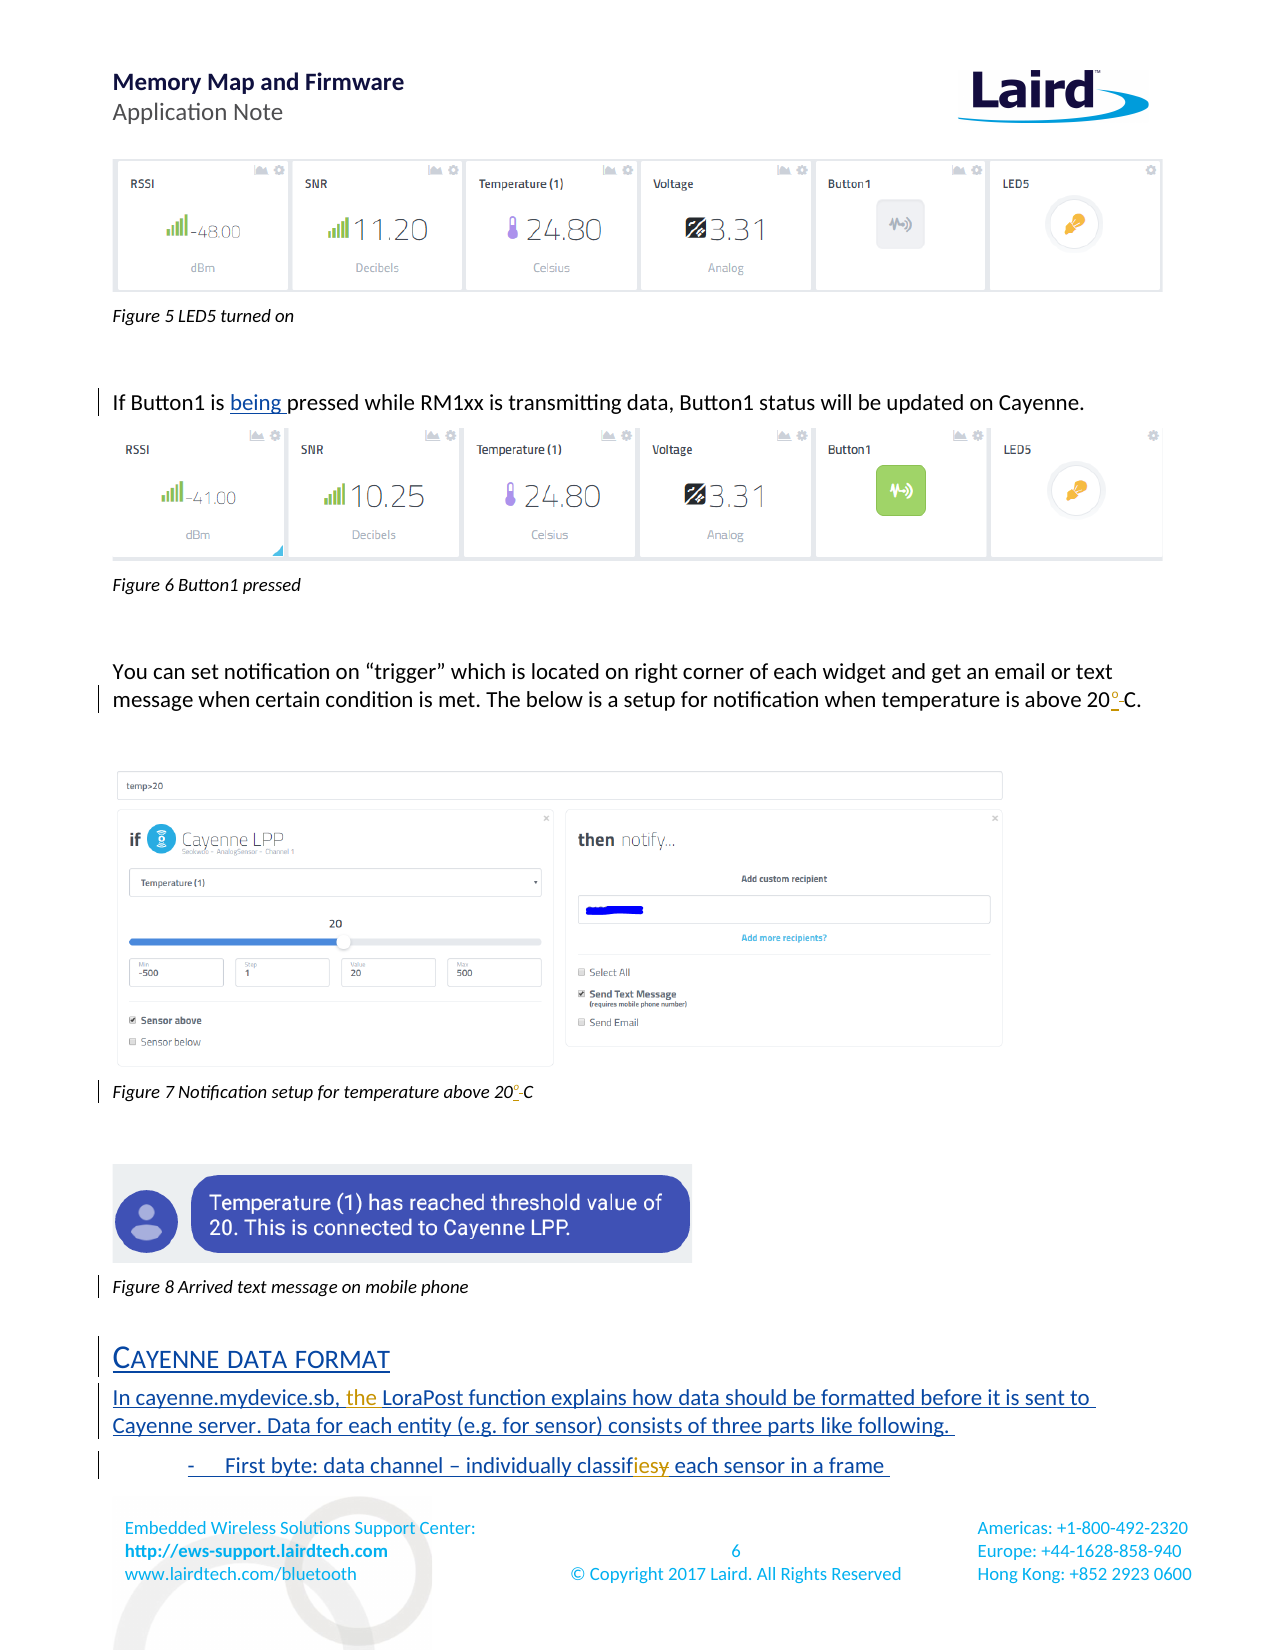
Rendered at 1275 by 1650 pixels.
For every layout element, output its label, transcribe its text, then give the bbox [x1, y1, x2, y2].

picture [113, 1497, 433, 1650]
text Figure Notification setup for temperature above 20C [112, 1080, 1162, 1103]
picture [571, 1567, 584, 1580]
picture [112, 1164, 693, 1263]
text If Button1 is pressed while RM1xx is transmitting data, Button1 status will be updated on Cayenne. [112, 388, 1162, 416]
picture [112, 428, 1163, 561]
picture [1076, 108, 1149, 123]
picture [957, 70, 1149, 123]
picture [112, 159, 1163, 292]
picture [112, 766, 1007, 1068]
text You can set notification on “trigger” which is located on right corner of each widget and get an email or text message when certain condition is met. The below is a setup for notification when temperature is above 20C. [112, 657, 1162, 713]
